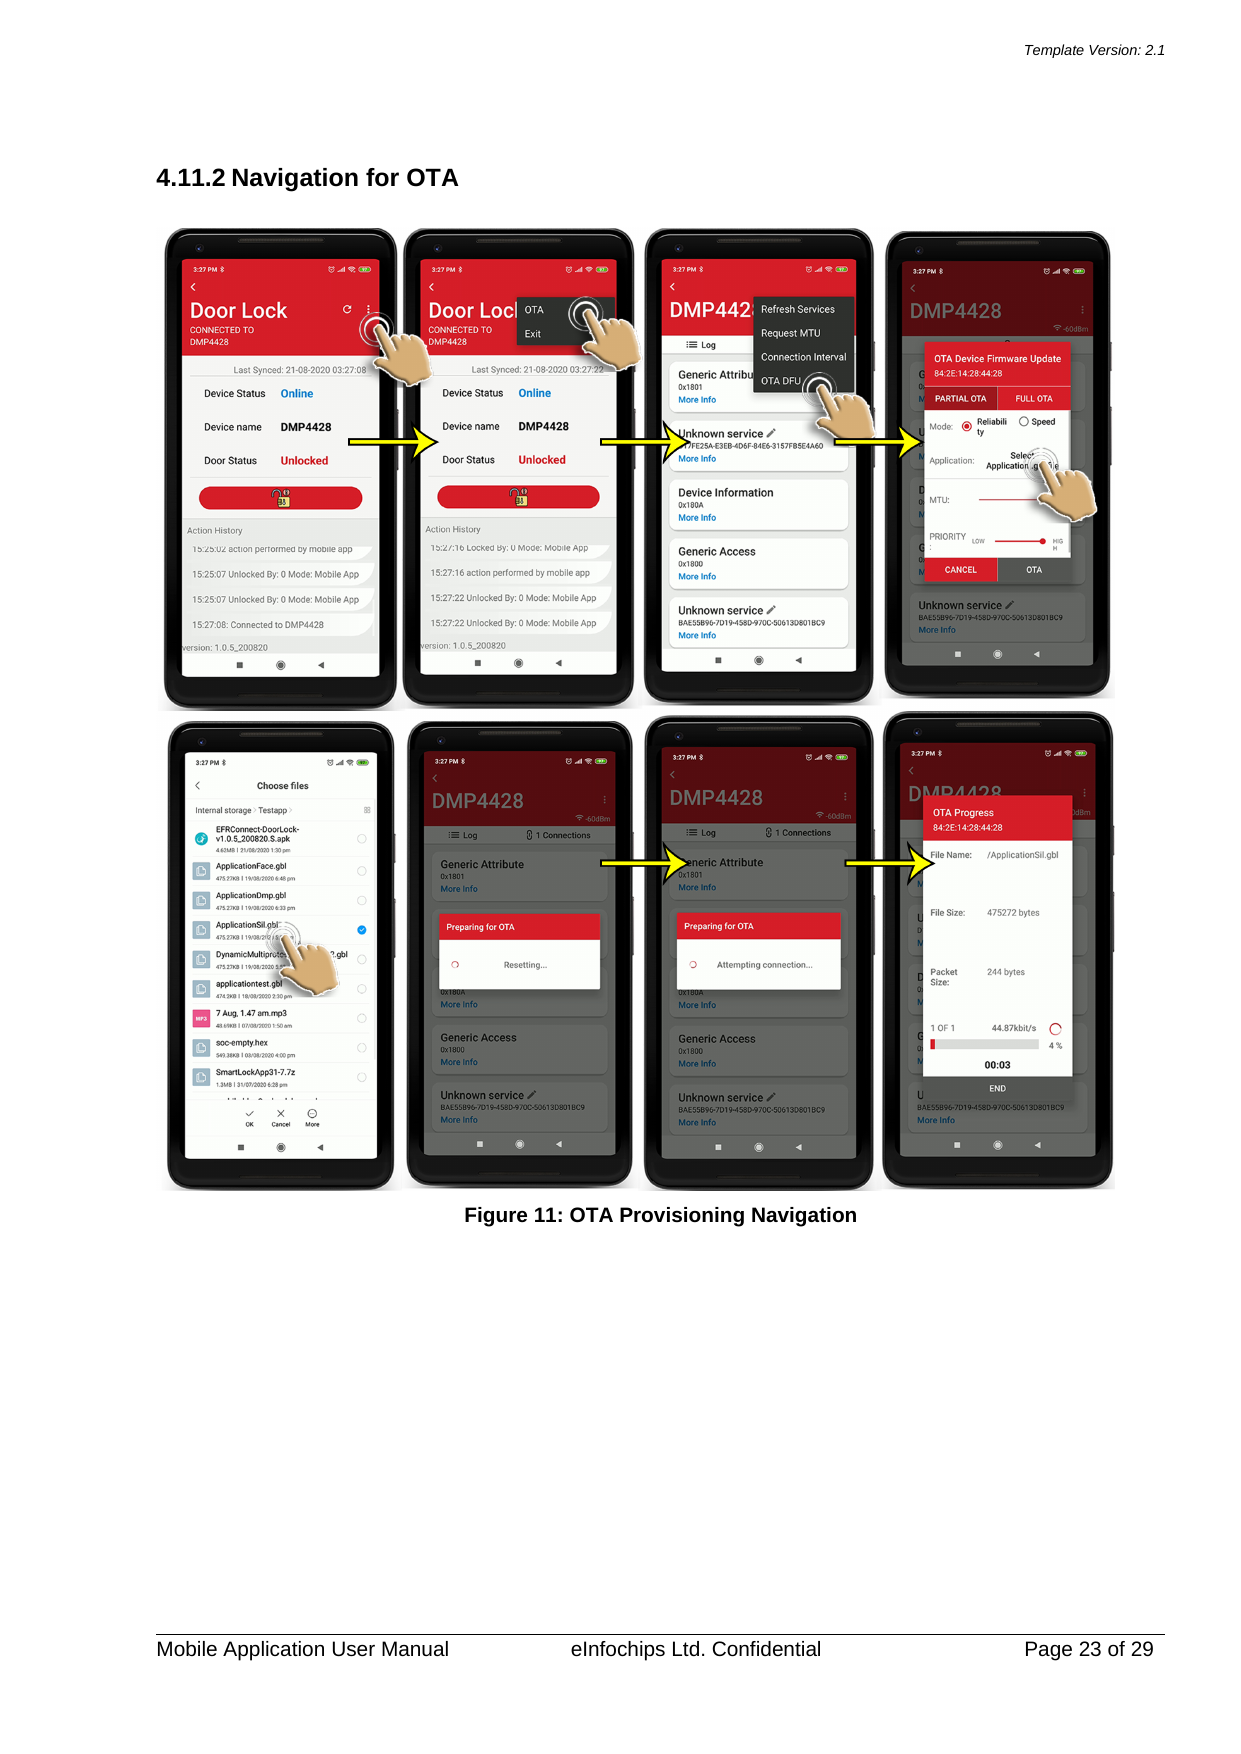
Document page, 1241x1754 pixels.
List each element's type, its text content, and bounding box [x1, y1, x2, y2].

subtitle Navigation for OTA [156, 162, 1165, 191]
picture [156, 227, 1115, 1191]
